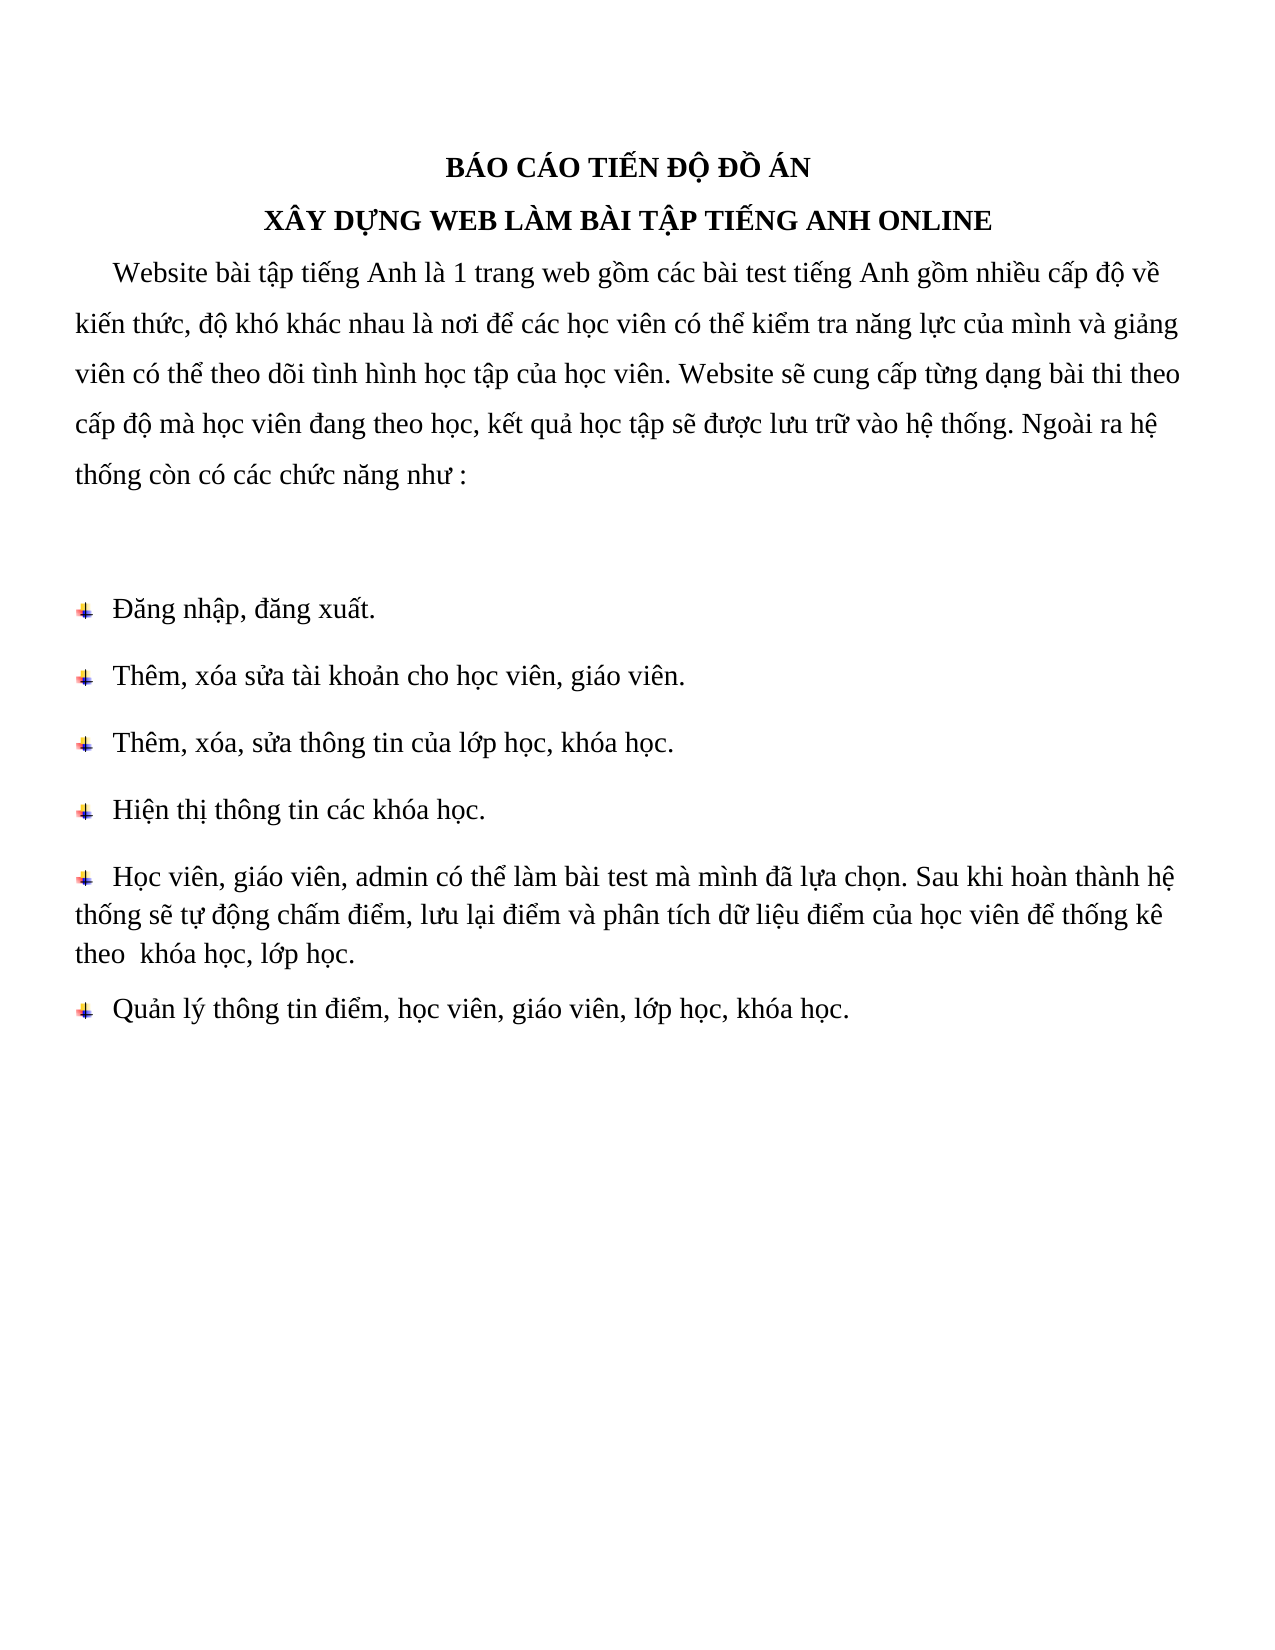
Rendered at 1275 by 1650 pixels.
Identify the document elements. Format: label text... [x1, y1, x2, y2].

list Hiện thị thông tin các khóa học. [75, 792, 1181, 825]
picture [76, 802, 93, 820]
text BÁO CÁO TIẾN ĐỘ ĐỒ ÁN [75, 150, 1181, 183]
picture [76, 1001, 93, 1019]
text Website bài tập tiếng Anh là 1 trang web gồm các bài test tiếng Anh gồm nhiều cấp độ về kiến thức, độ khó khác nhau là nơi để các học viên có thể kiểm tra năng lực của mình và giảng viên có thể theo dõi tình hình học tập của học viên. Website sẽ cung cấp từng dạng bài thi theo cấp độ mà học viên đang theo học, kết quả học tập sẽ được lưu trữ vào hệ thống. Ngoài ra hệ thống còn có các chức năng như : [75, 256, 1181, 490]
list Thêm, xóa sửa tài khoản cho học viên, giáo viên. [75, 658, 1181, 691]
picture [76, 668, 93, 686]
text XÂY DỰNG WEB LÀM BÀI TẬP TIẾNG ANH ONLINE [75, 203, 1181, 236]
picture [76, 869, 93, 886]
list Học viên, giáo viên, admin có thể làm bài test mà mình đã lựa chọn. Sau khi hoàn thành hệ thống sẽ tự động chấm điểm, lưu lại điểm và phân tích dữ liệu điểm của học viên để thống kê theo khóa học, lớp học. [75, 859, 1181, 969]
list Đăng nhập, đăng xuất. [75, 591, 1181, 624]
list Thêm, xóa, sửa thông tin của lớp học, khóa học. [75, 725, 1181, 758]
picture [76, 735, 93, 752]
picture [76, 601, 93, 619]
list Quản lý thông tin điểm, học viên, giáo viên, lớp học, khóa học. [75, 991, 1181, 1024]
